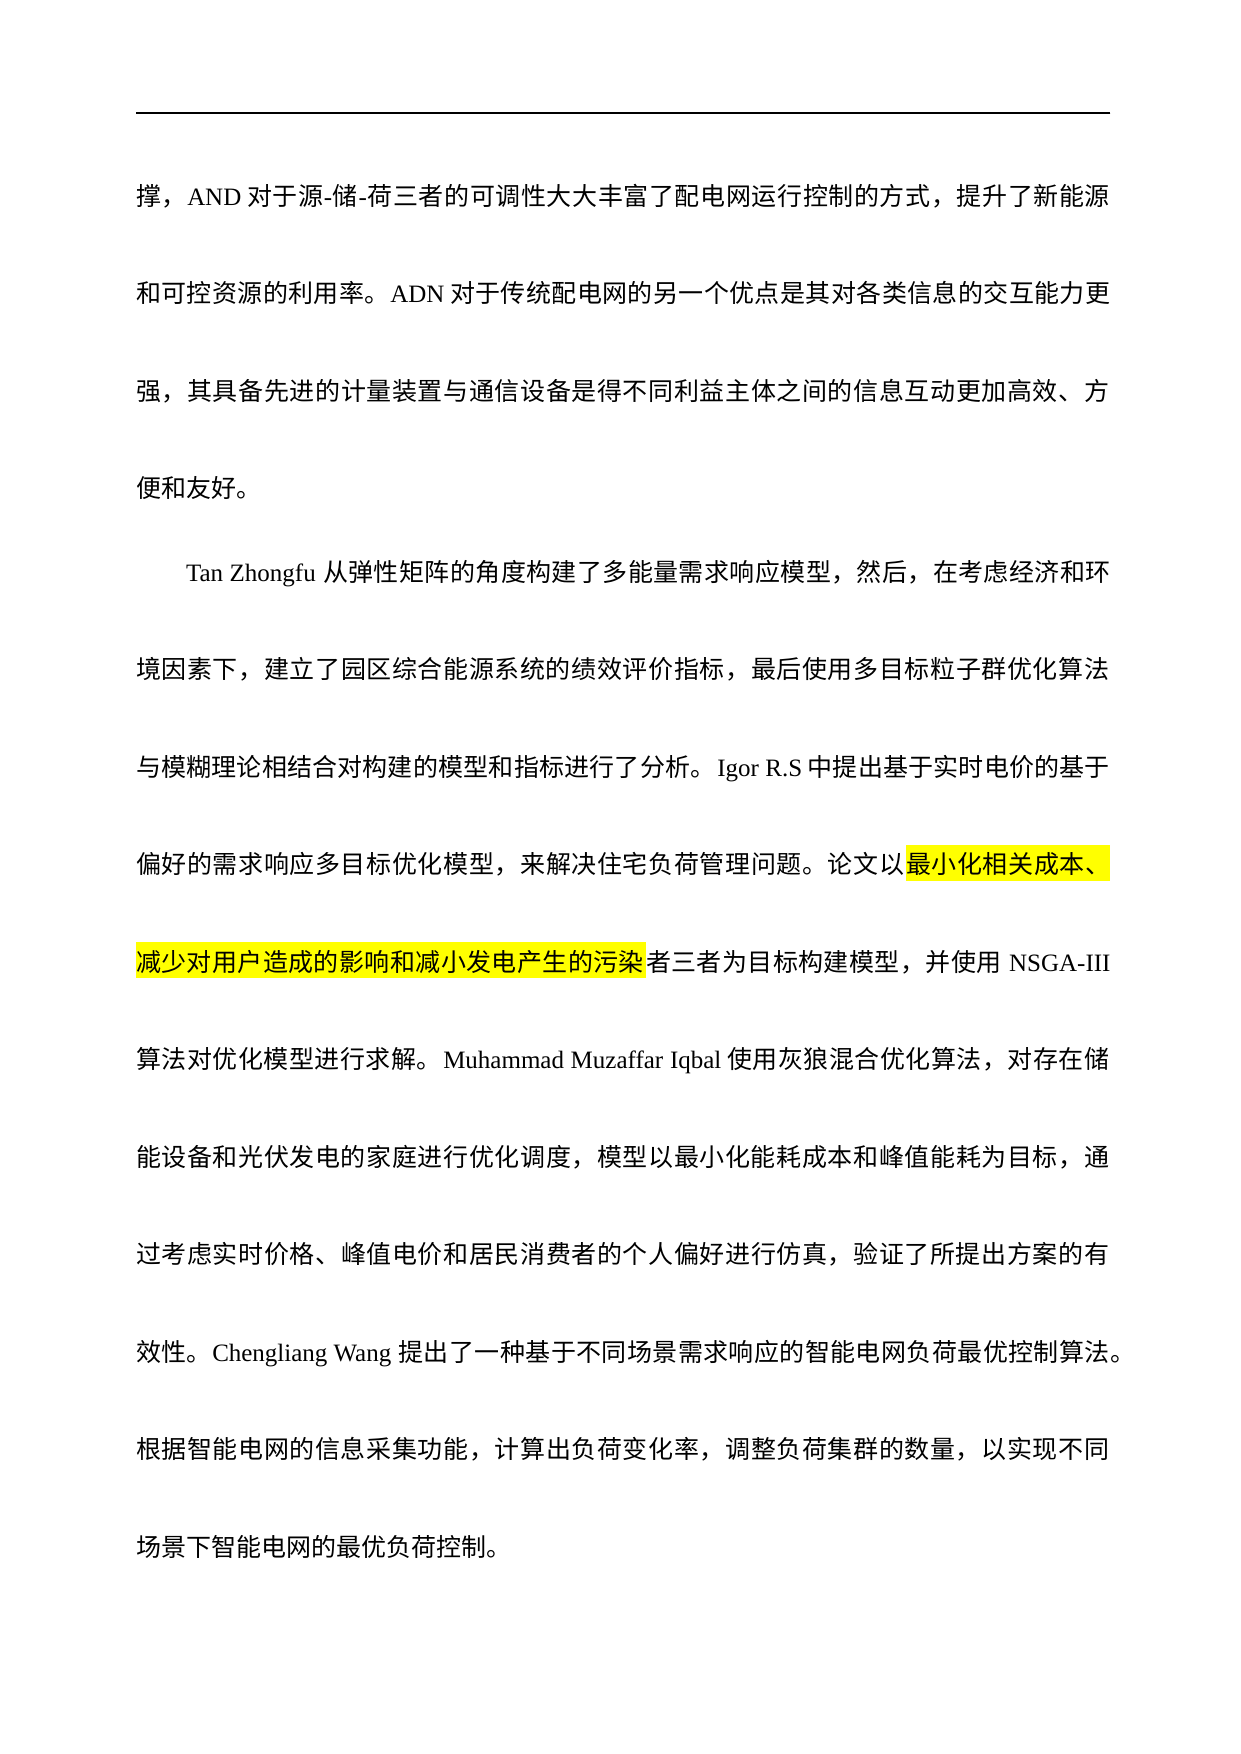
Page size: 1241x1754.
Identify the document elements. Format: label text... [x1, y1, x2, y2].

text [136, 162, 1110, 519]
text Tan Zhongfu 从弹性矩阵的角度构建了多能量需求响应模型，然后，在考虑经济和环境因素下，建立了园区综合能源系统的绩效评价指标，最后使用多目标粒子群优化算法与模糊理论相结合对构建的模型和指标进行了分析。Igor R.S中提出基于实时电价的基于偏好的需求响应多目标优化模型，来解决住宅负荷管理问题。论文以最小化相关成本、减少对用户造成的影响和减小发电产生的污染者三者为目标构建模型，并使用 NSGA-III 算法对优化模型进行求解。Muhammad Muzaffar Iqbal使用灰狼混合优化算法，对存在储能设备和光伏发电的家庭进行优化调度，模型以最小化能耗成本和峰值能耗为目标，通过考虑实时价格、峰值电价和居民消费者的个人偏好进行仿真，验证了所提出方案的有效性。Chengliang Wang 提出了一种基于不同场景需求响应的智能电网负荷最优控制算法。根据智能电网的信息采集功能，计算出负荷变化率，调整负荷集群的数量，以实现不同场景下智能电网的最优负荷控制。 [136, 538, 1110, 1578]
